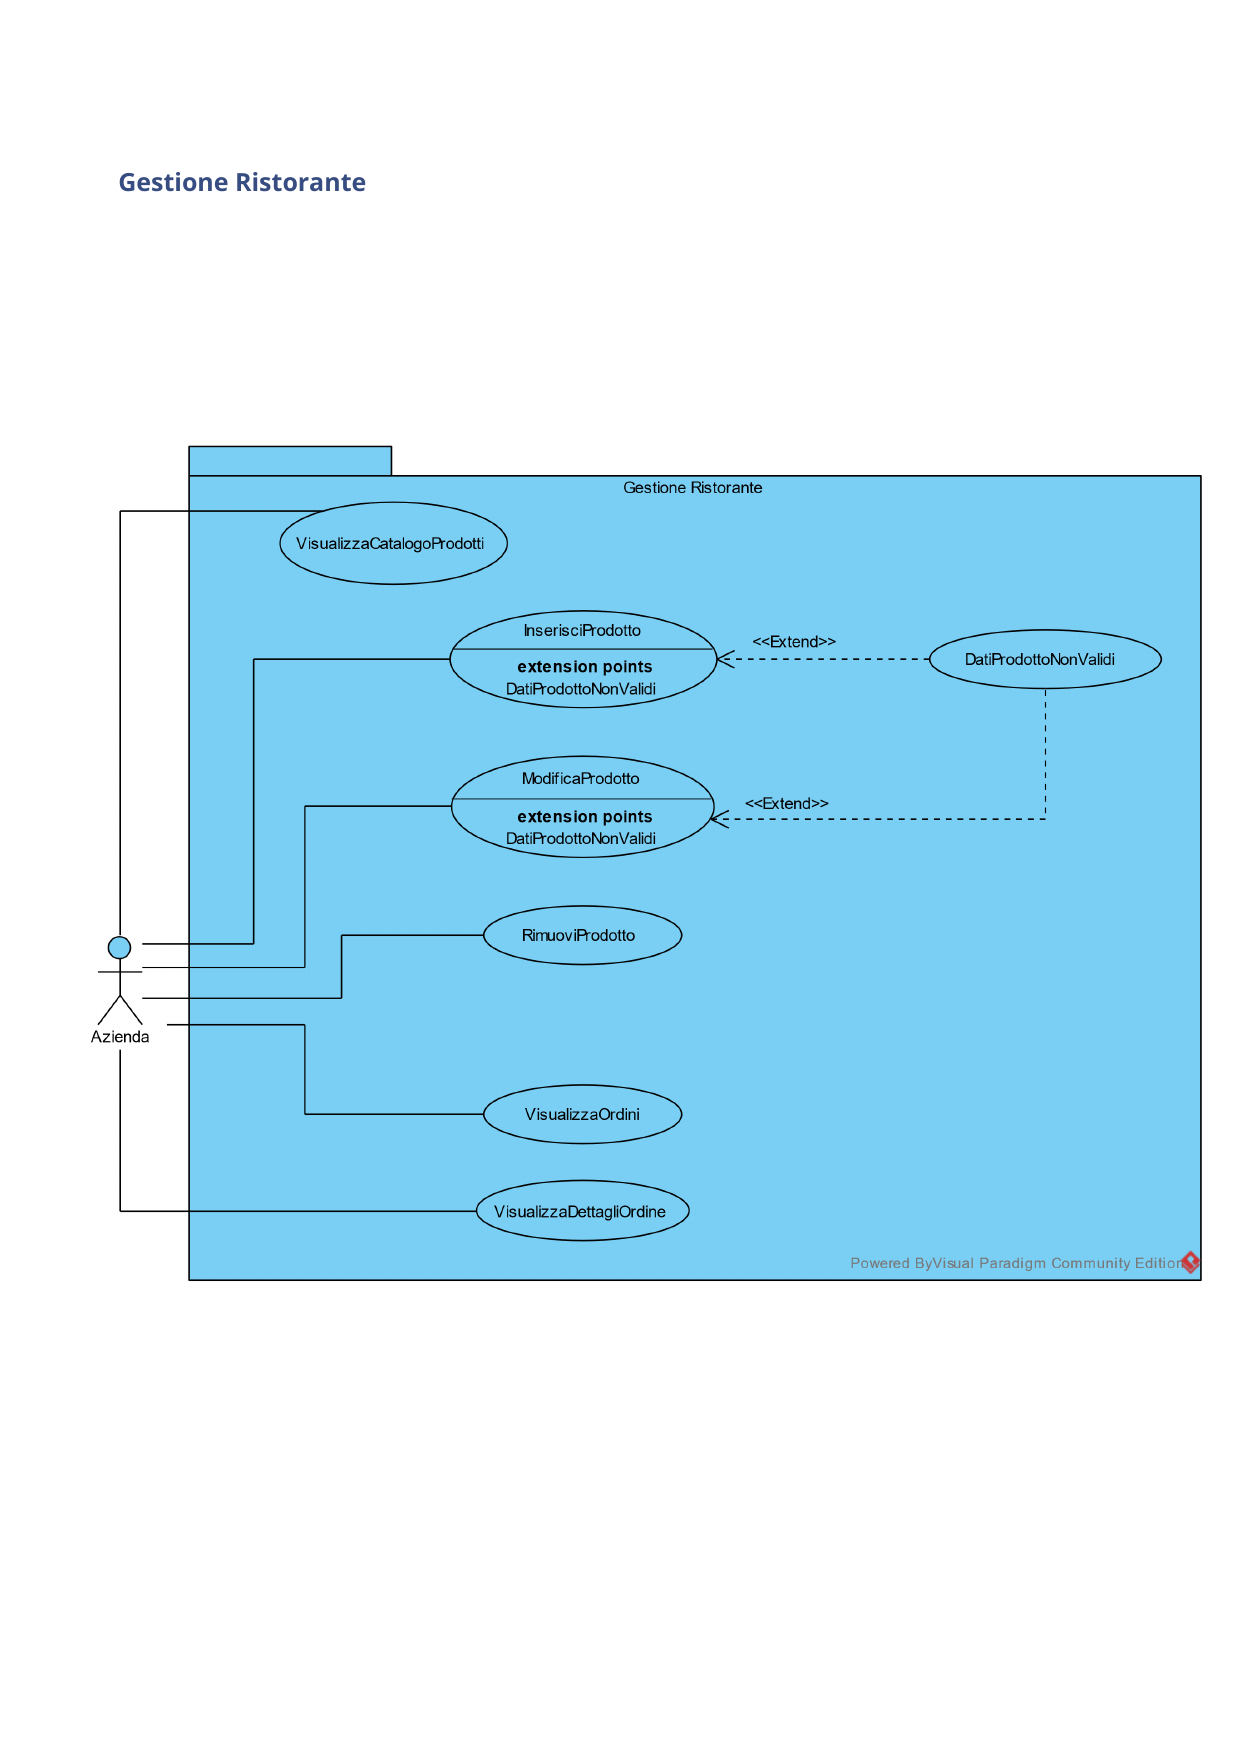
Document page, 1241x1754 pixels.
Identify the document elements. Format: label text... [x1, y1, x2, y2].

subtitle Gestione Ristorante [118, 164, 1122, 198]
picture [73, 443, 1208, 1287]
